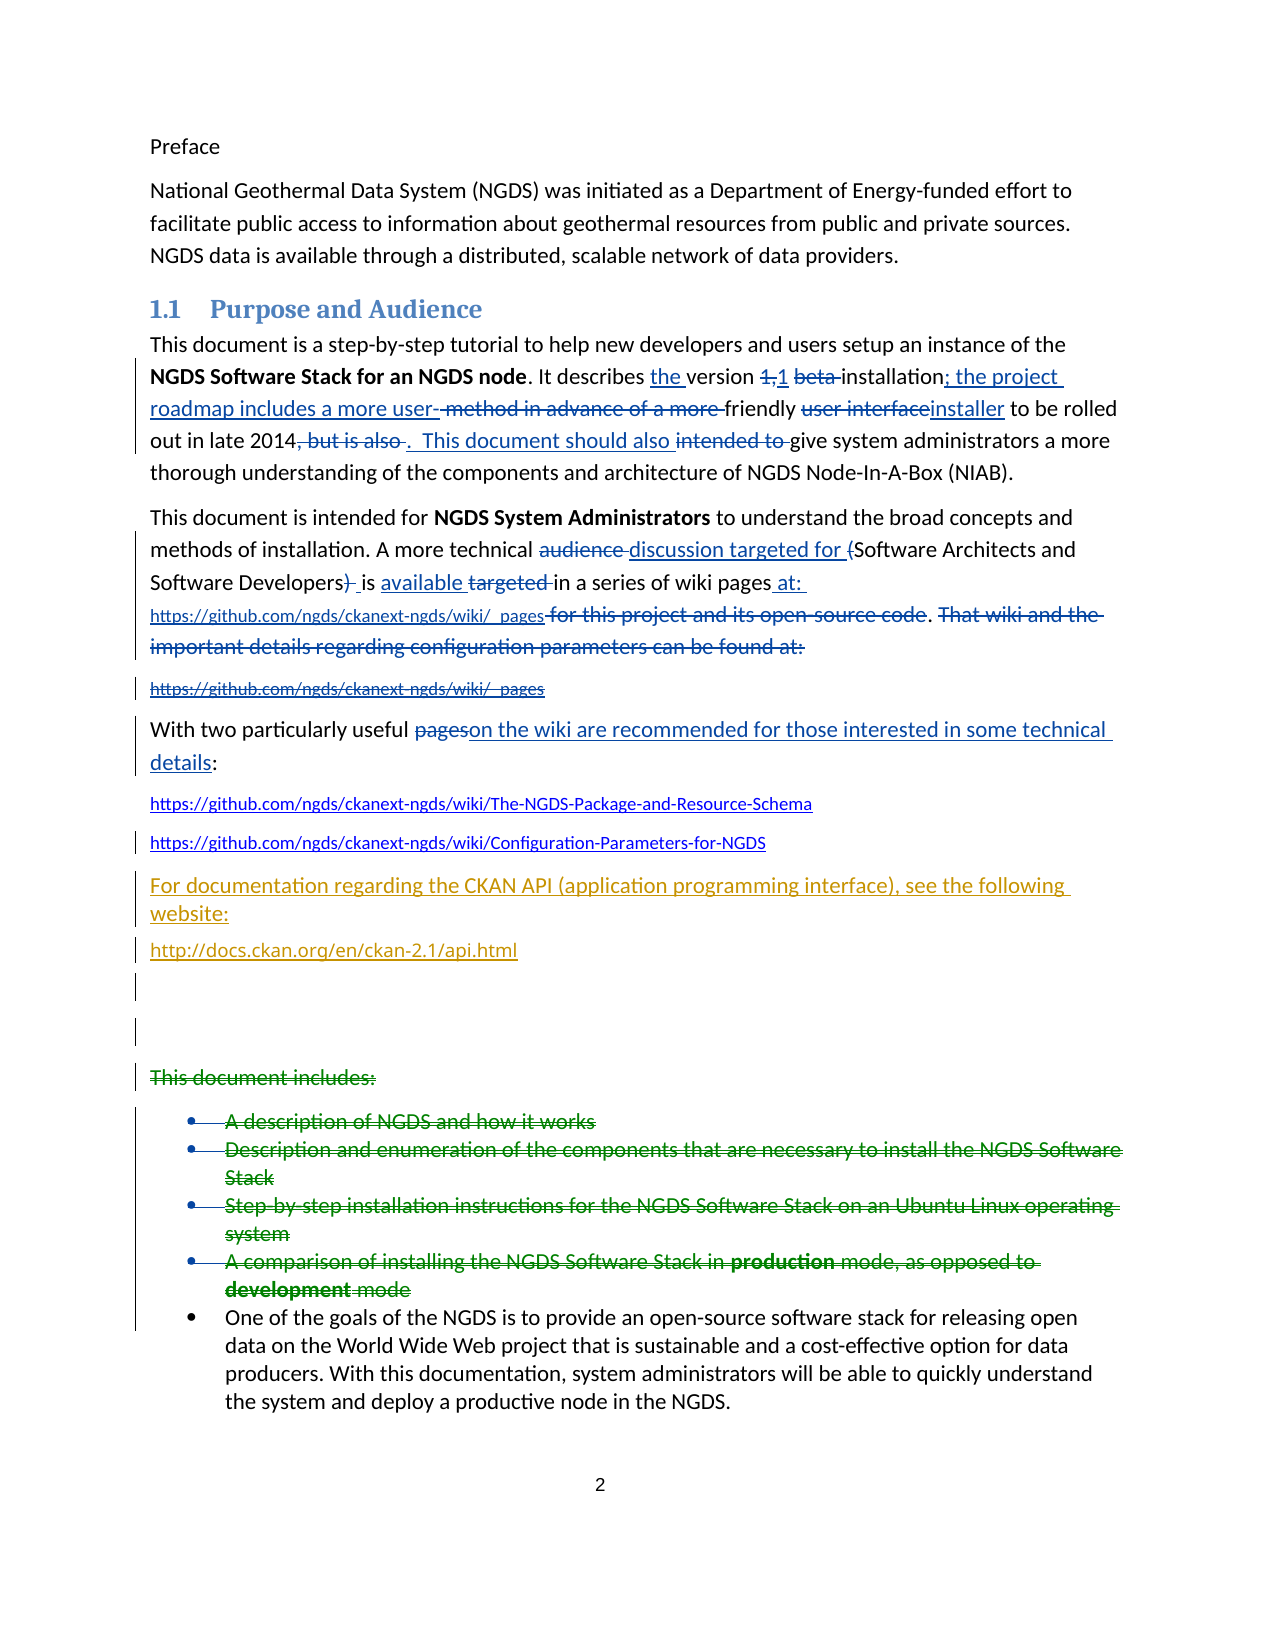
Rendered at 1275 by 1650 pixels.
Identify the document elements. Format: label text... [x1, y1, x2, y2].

text This document is a step-by-step tutorial to help new developers and users setup an instance of the NGDS Software Stack for an NGDS node. It describes version installationfriendly to be rolled out in late 2014give system administrators a more thorough understanding of the components and architecture of NGDS Node-In-A-Box (NIAB). [150, 330, 1125, 487]
text National Geothermal Data System (NGDS) was initiated as a Department of Energy-funded effort to facilitate public access to information about geothermal resources from public and private sources. NGDS data is available through a distributed, scalable network of data providers. [150, 177, 1125, 269]
text https://github.com/ngds/ckanext-ngds/wiki/The-NGDS-Package-and-Resource-Schema [150, 792, 1125, 815]
text Preface [150, 132, 1125, 160]
text With two particularly useful : [150, 716, 1125, 776]
text This document is intended for NGDS System Administrators to understand the broad concepts and methods of installation. A more technical Software Architects and Software Developersis in a series of wiki pages. [150, 503, 1125, 660]
text https://github.com/ngds/ckanext-ngds/wiki/Configuration-Parameters-for-NGDS [150, 831, 1125, 854]
list One of the goals of the NGDS is to provide an open-source software stack for releasing open data on the World Wide Web project that is sustainable and a cost-effective option for data producers. With this documentation, system administrators will be able to quickly understand the system and deploy a productive node in the NGDS. [187, 1303, 1125, 1416]
subtitle Purpose and Audience [150, 294, 1125, 325]
